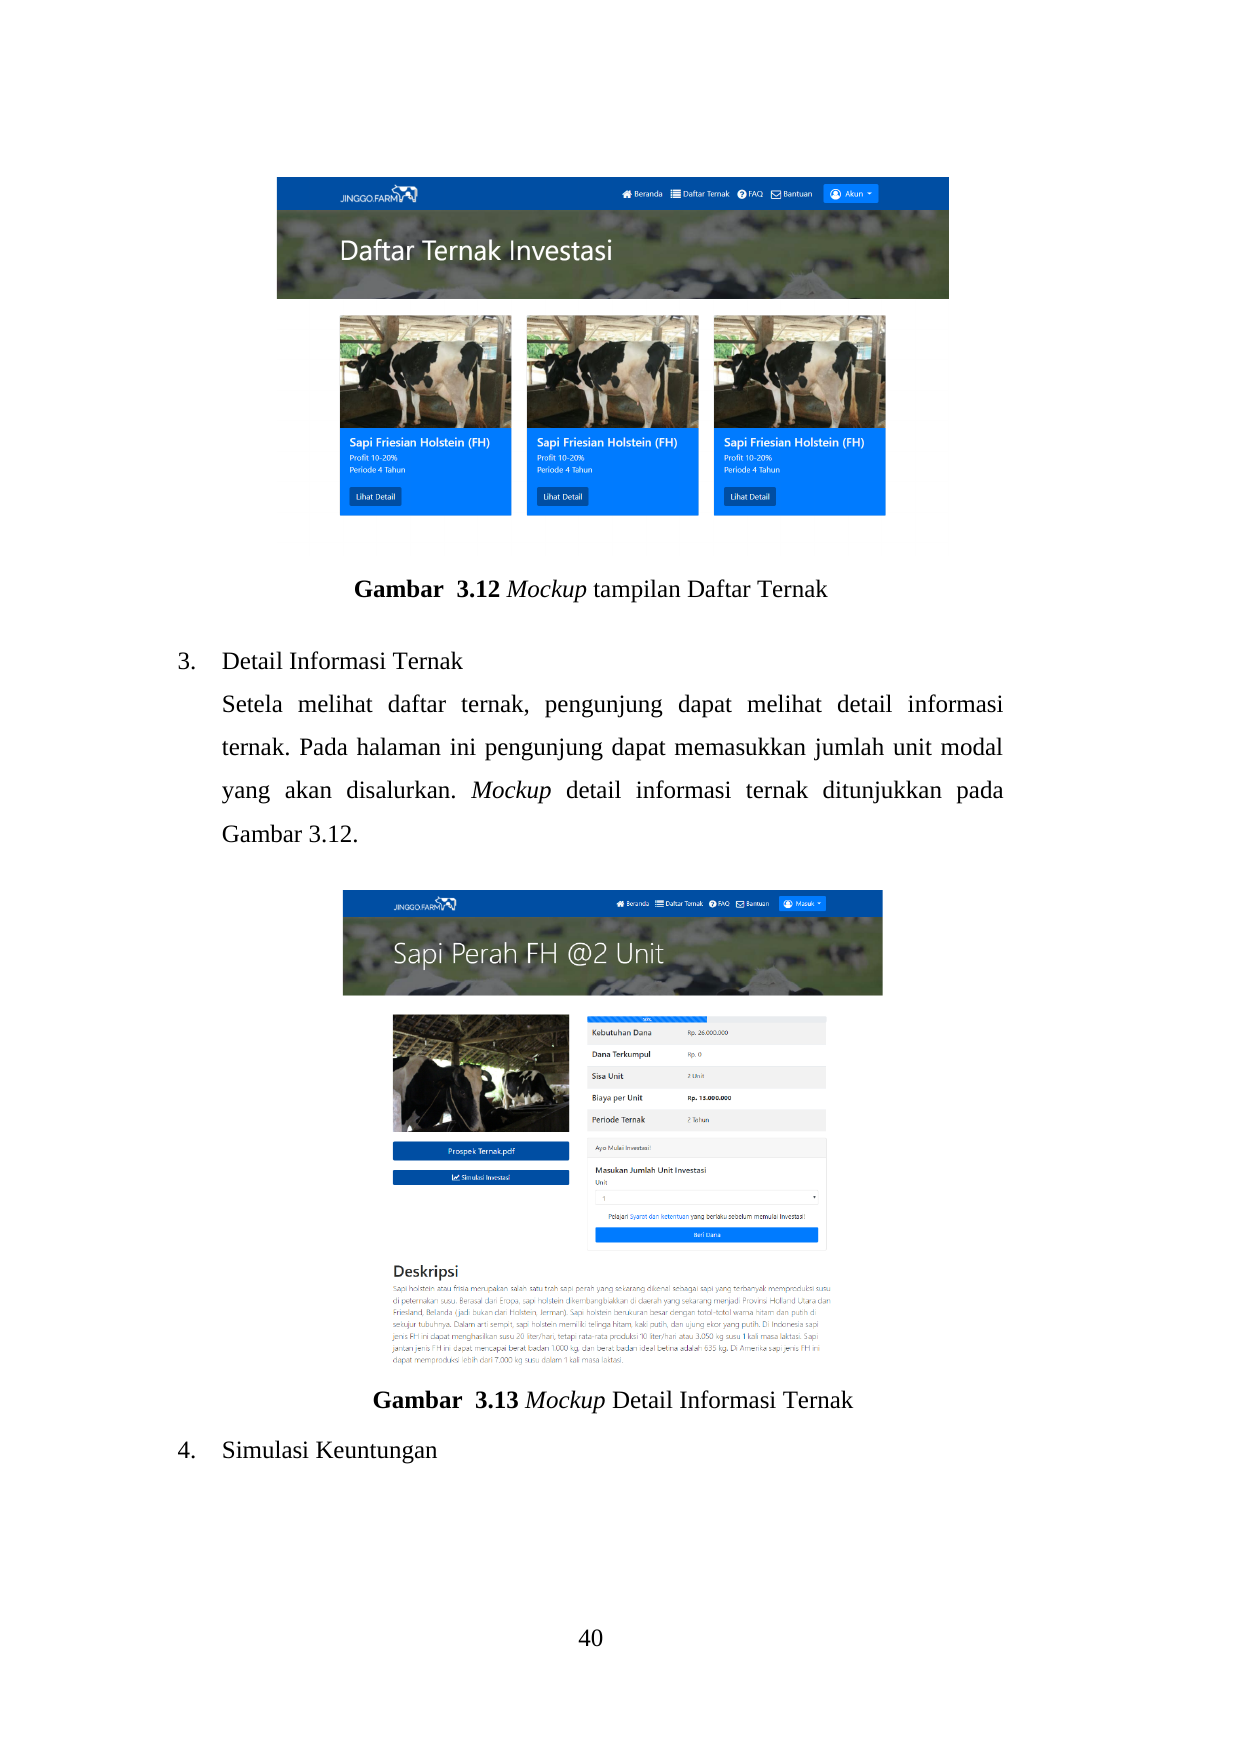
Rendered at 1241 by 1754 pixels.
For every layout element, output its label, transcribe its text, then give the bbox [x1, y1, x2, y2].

list Simulasi Keuntungan [177, 1435, 1004, 1464]
list Setela melihat daftar ternak, pengunjung dapat melihat detail informasi ternak. Pada halaman ini pengunjung dapat memasukkan jumlah unit modal yang akan disalurkan. Mockup detail informasi ternak ditunjukkan pada Gambar 3.12. [222, 689, 1004, 847]
list Detail Informasi Ternak [177, 646, 1004, 675]
picture [342, 890, 883, 1386]
picture [276, 177, 949, 556]
